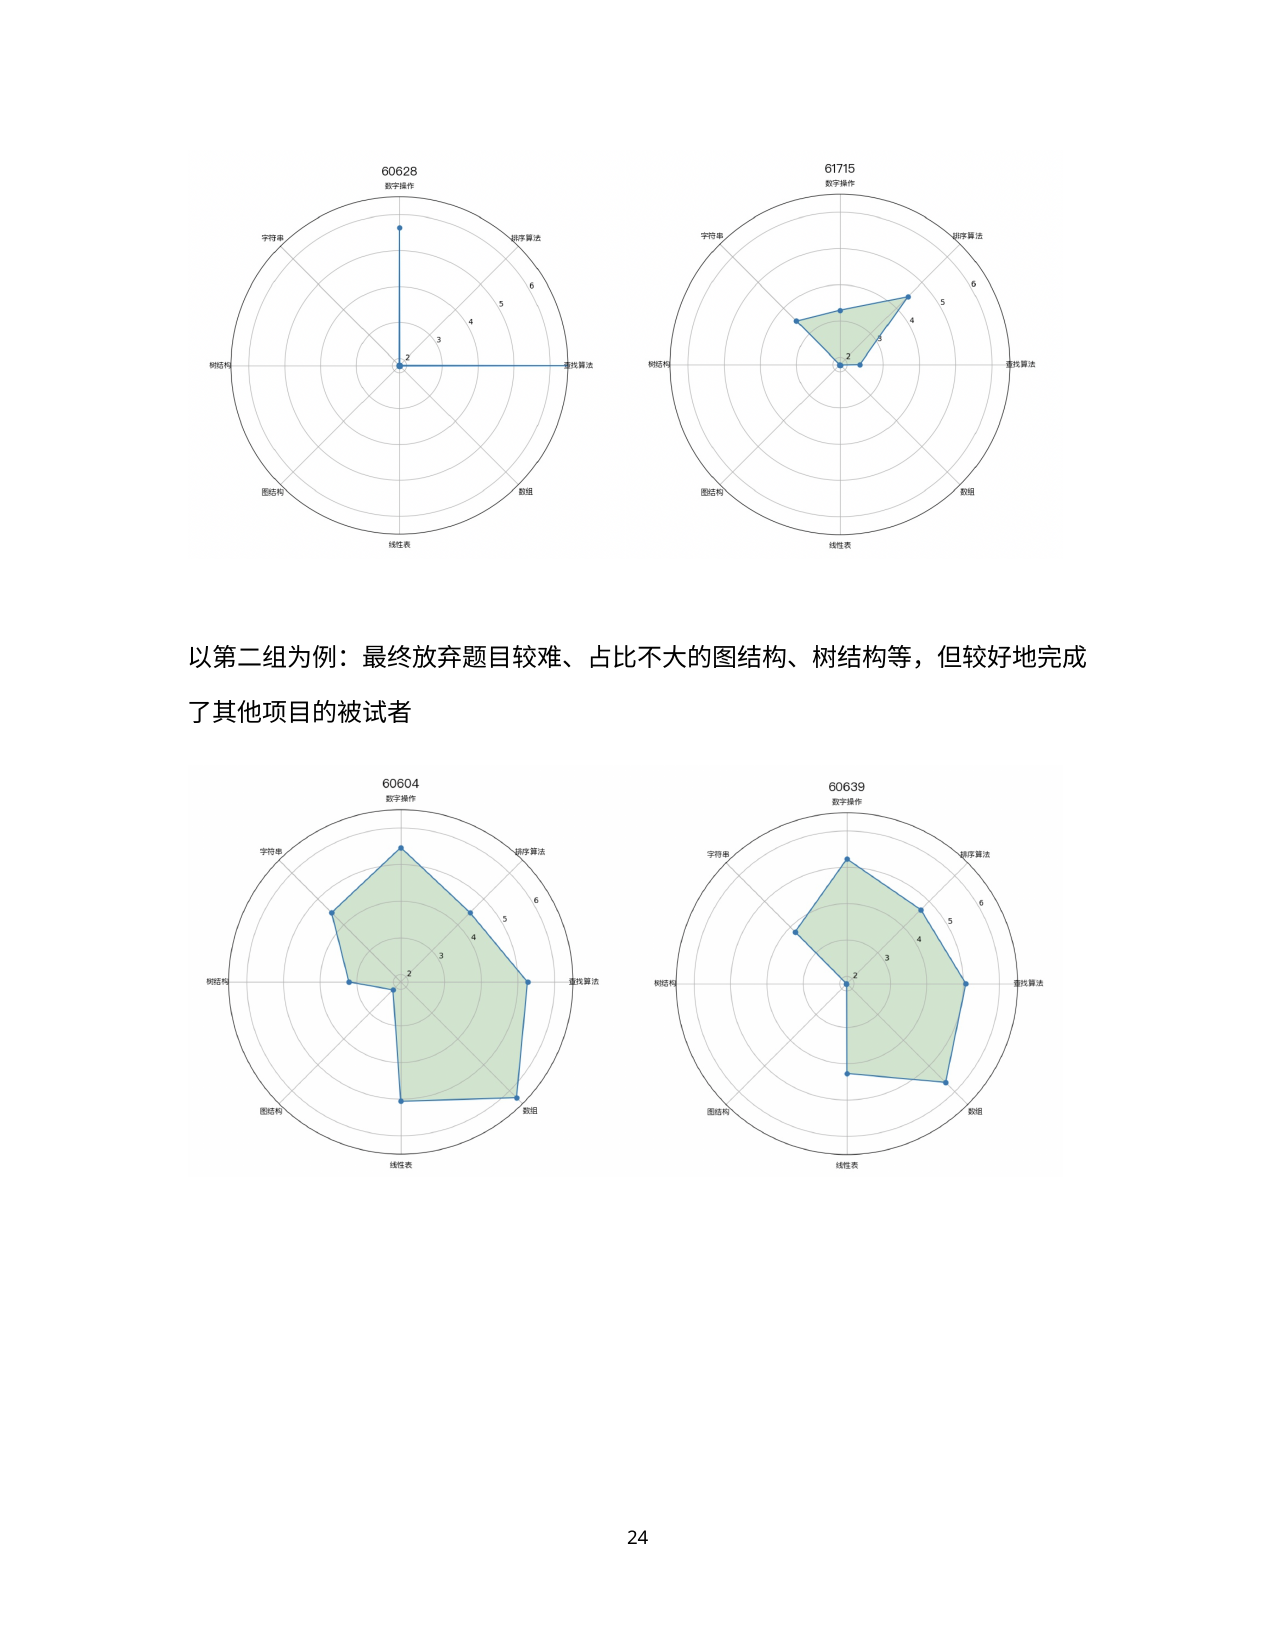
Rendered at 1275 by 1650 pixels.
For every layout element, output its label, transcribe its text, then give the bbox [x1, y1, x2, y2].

picture [187, 150, 1063, 559]
picture [187, 765, 1063, 1177]
text 以第二组为例：最终放弃题目较难、占比不大的图结构、树结构等，但较好地完成了其他项目的被试者 [187, 638, 1087, 728]
